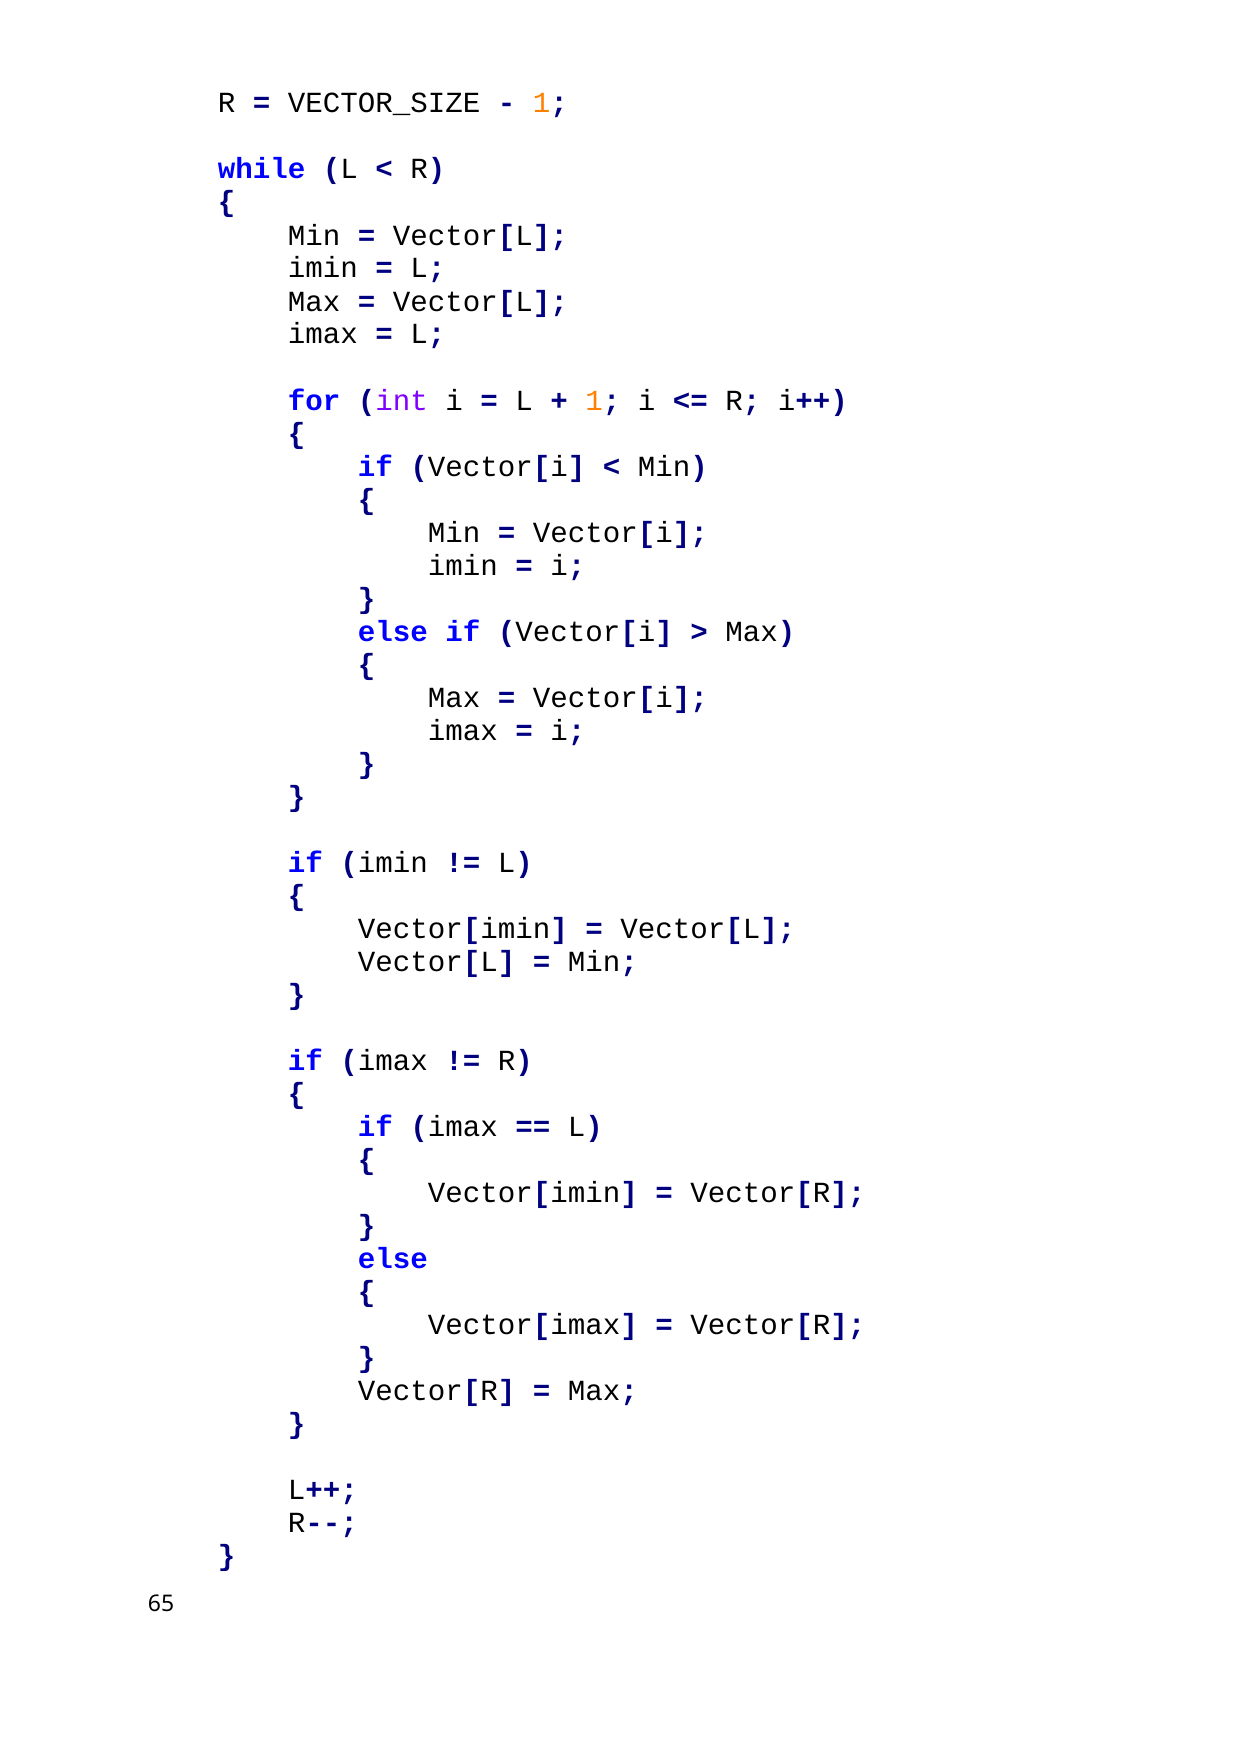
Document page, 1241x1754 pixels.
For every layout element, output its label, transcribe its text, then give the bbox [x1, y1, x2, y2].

text } [148, 584, 1152, 617]
text { [148, 419, 1152, 452]
text if (imax == L) [148, 1112, 1152, 1145]
text } [148, 1541, 1152, 1574]
text imin = L; [148, 254, 1152, 287]
text } [148, 1211, 1152, 1244]
text imax = i; [148, 716, 1152, 749]
text { [148, 881, 1152, 914]
text R--; [148, 1508, 1152, 1541]
text Vector[R] = Max; [148, 1376, 1152, 1409]
text { [148, 188, 1152, 221]
text } [148, 980, 1152, 1013]
text if (imax != R) [148, 1046, 1152, 1079]
text } [148, 782, 1152, 815]
text Min = Vector[L]; [148, 221, 1152, 254]
text if (Vector[i] < Min) [148, 452, 1152, 485]
text { [148, 1079, 1152, 1112]
text Vector[imin] = Vector[L]; [148, 914, 1152, 947]
text Vector[L] = Min; [148, 947, 1152, 980]
text { [148, 485, 1152, 518]
text Max = Vector[L]; [148, 287, 1152, 320]
text } [148, 1409, 1152, 1442]
text while (L < R) [148, 154, 1152, 188]
text { [148, 1145, 1152, 1178]
text for (int i = L + 1; i <= R; i++) [148, 386, 1152, 419]
text imin = i; [148, 551, 1152, 584]
text { [148, 650, 1152, 683]
text } [148, 1343, 1152, 1376]
text imax = L; [148, 320, 1152, 353]
text L++; [148, 1475, 1152, 1508]
text Min = Vector[i]; [148, 518, 1152, 551]
text Vector[imax] = Vector[R]; [148, 1310, 1152, 1343]
text R = VECTOR_SIZE - 1; [148, 88, 1152, 122]
text if (imin != L) [148, 848, 1152, 881]
text else if (Vector[i] > Max) [148, 617, 1152, 650]
text Vector[imin] = Vector[R]; [148, 1178, 1152, 1211]
text else [148, 1244, 1152, 1277]
text } [148, 749, 1152, 782]
text { [148, 1277, 1152, 1310]
text Max = Vector[i]; [148, 683, 1152, 716]
